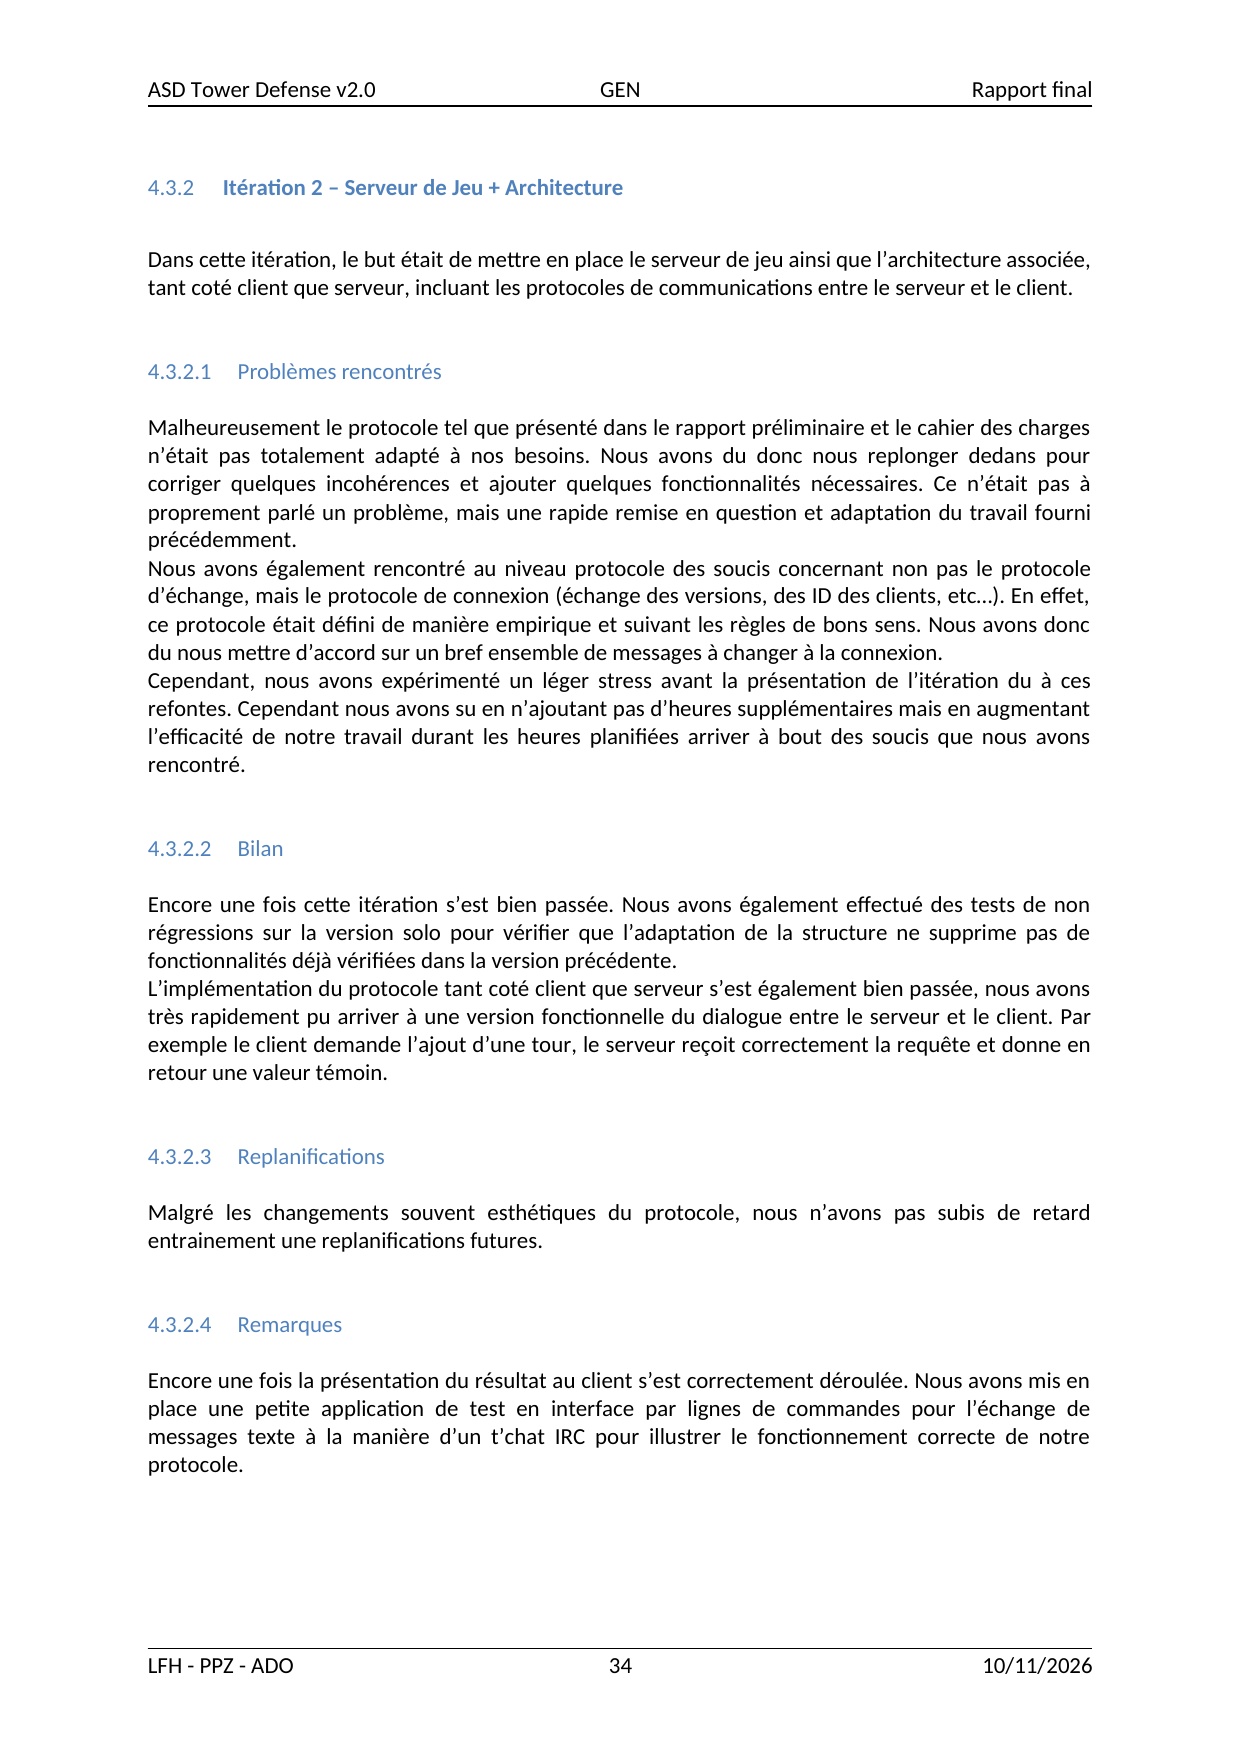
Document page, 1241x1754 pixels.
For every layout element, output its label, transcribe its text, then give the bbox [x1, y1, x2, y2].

subtitle Problèmes rencontrés [148, 357, 1092, 386]
subtitle Remarques [148, 1310, 1092, 1338]
text Dans cette itération, le but était de mettre en place le serveur de jeu ainsi que l’architecture associée, tant coté client que serveur, incluant les protocoles de communications entre le serveur et le client. [148, 245, 1092, 301]
text Nous avons également rencontré au niveau protocole des soucis concernant non pas le protocole d’échange, mais le protocole de connexion (échange des versions, des ID des clients, etc…). En effet, ce protocole était défini de manière empirique et suivant les règles de bons sens. Nous avons donc du nous mettre d’accord sur un bref ensemble de messages à changer à la connexion. [148, 554, 1092, 666]
text Malheureusement le protocole tel que présenté dans le rapport préliminaire et le cahier des charges n’était pas totalement adapté à nos besoins. Nous avons du donc nous replonger dedans pour corriger quelques incohérences et ajouter quelques fonctionnalités nécessaires. Ce n’était pas à proprement parlé un problème, mais une rapide remise en question et adaptation du travail fourni précédemment. [148, 413, 1092, 554]
text L’implémentation du protocole tant coté client que serveur s’est également bien passée, nous avons très rapidement pu arriver à une version fonctionnelle du dialogue entre le serveur et le client. Par exemple le client demande l’ajout d’une tour, le serveur reçoit correctement la requête et donne en retour une valeur témoin. [148, 974, 1092, 1086]
text Encore une fois la présentation du résultat au client s’est correctement déroulée. Nous avons mis en place une petite application de test en interface par lignes de commandes pour l’échange de messages texte à la manière d’un t’chat IRC pour illustrer le fonctionnement correcte de notre protocole. [148, 1366, 1092, 1478]
text Malgré les changements souvent esthétiques du protocole, nous n’avons pas subis de retard entrainement une replanifications futures. [148, 1198, 1092, 1254]
subtitle Replanifications [148, 1142, 1092, 1170]
text Cependant, nous avons expérimenté un léger stress avant la présentation de l’itération du à ces refontes. Cependant nous avons su en n’ajoutant pas d’heures supplémentaires mais en augmentant l’efficacité de notre travail durant les heures planifiées arriver à bout des soucis que nous avons rencontré. [148, 666, 1092, 778]
text Encore une fois cette itération s’est bien passée. Nous avons également effectué des tests de non régressions sur la version solo pour vérifier que l’adaptation de la structure ne supprime pas de fonctionnalités déjà vérifiées dans la version précédente. [148, 890, 1092, 974]
subtitle Itération 2 – Serveur de Jeu + Architecture [148, 173, 1092, 201]
subtitle Bilan [148, 834, 1092, 862]
